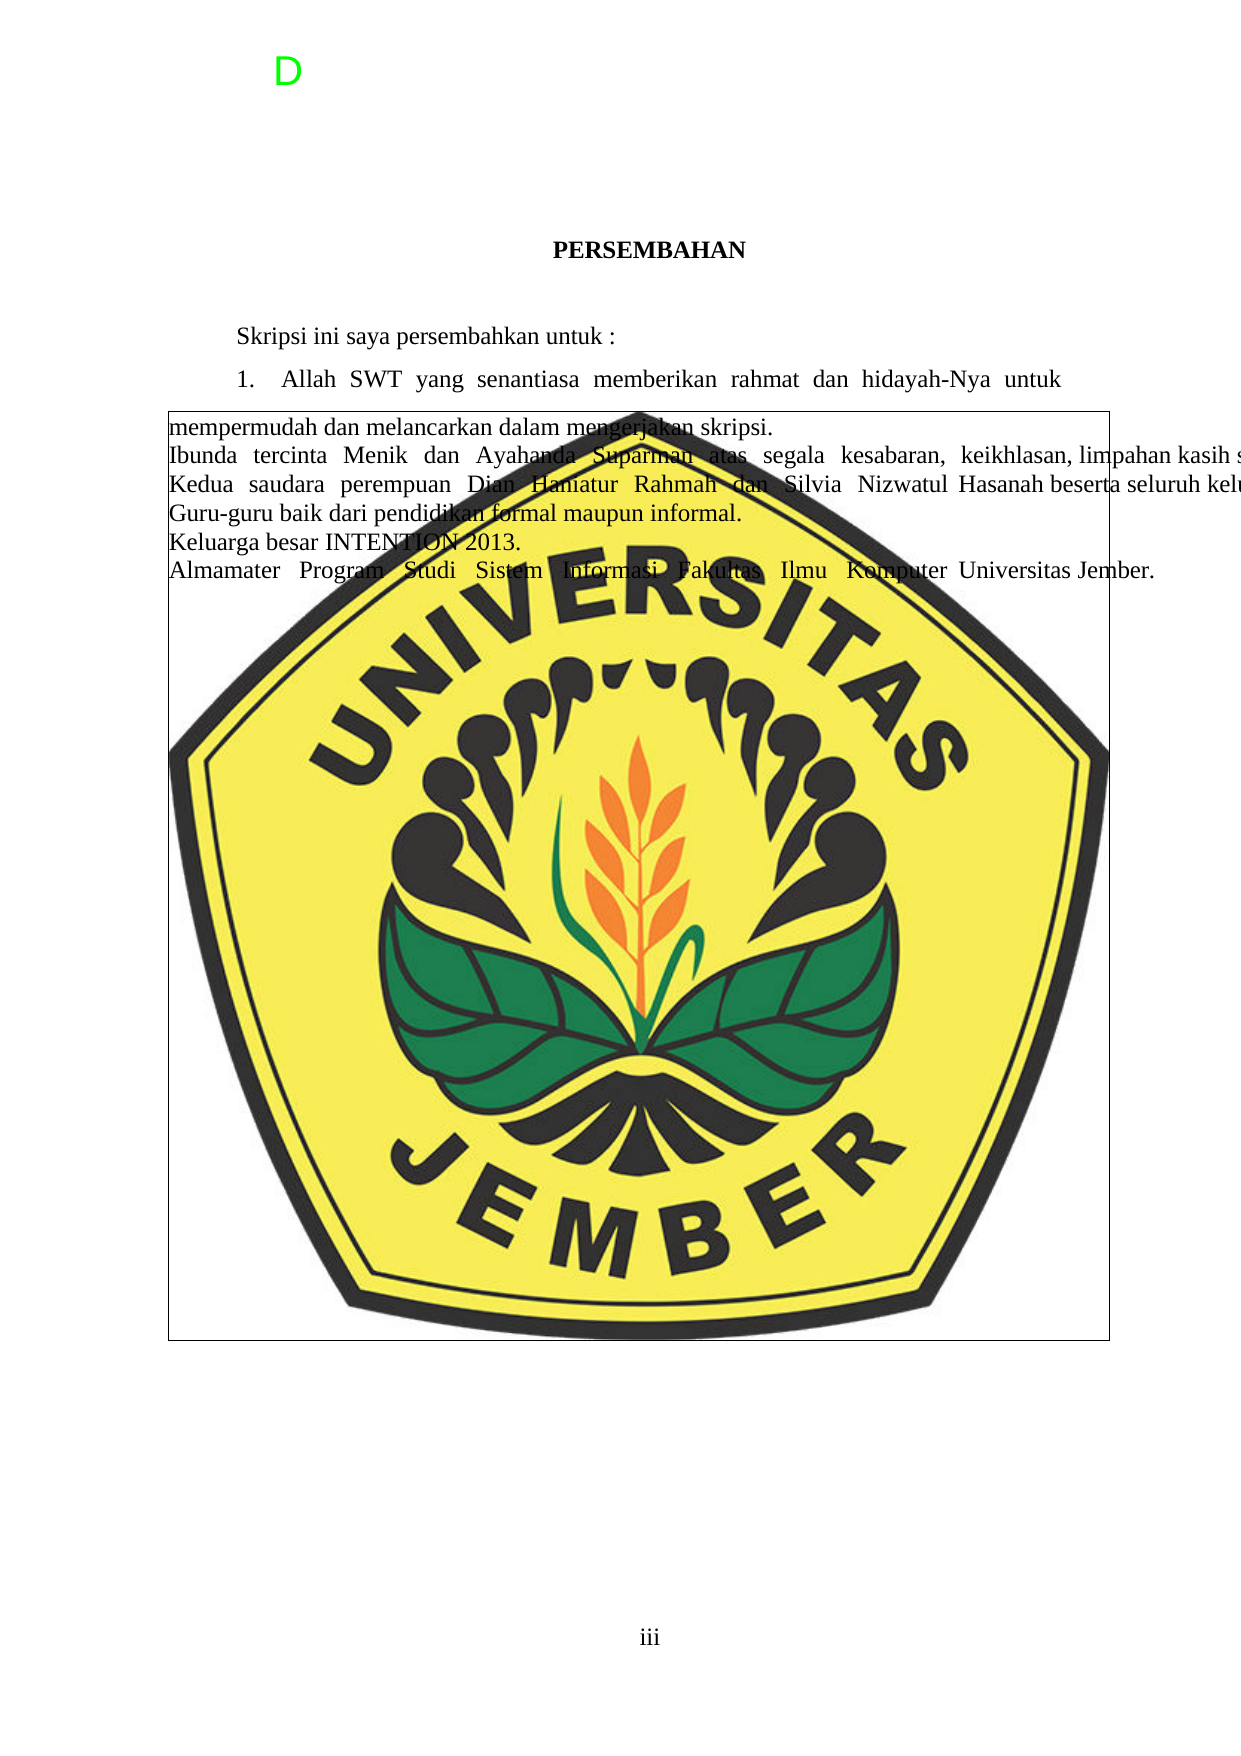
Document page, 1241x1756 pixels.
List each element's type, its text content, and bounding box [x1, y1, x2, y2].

subtitle PERSEMBAHAN [196, 235, 1103, 264]
picture [169, 412, 1109, 1340]
text iii [197, 1622, 1103, 1650]
text Skripsi ini saya persembahkan untuk : [236, 321, 1103, 350]
text 1. Allah SWT yang senantiasa memberikan rahmat dan hidayah-Nya untuk [236, 364, 1103, 393]
